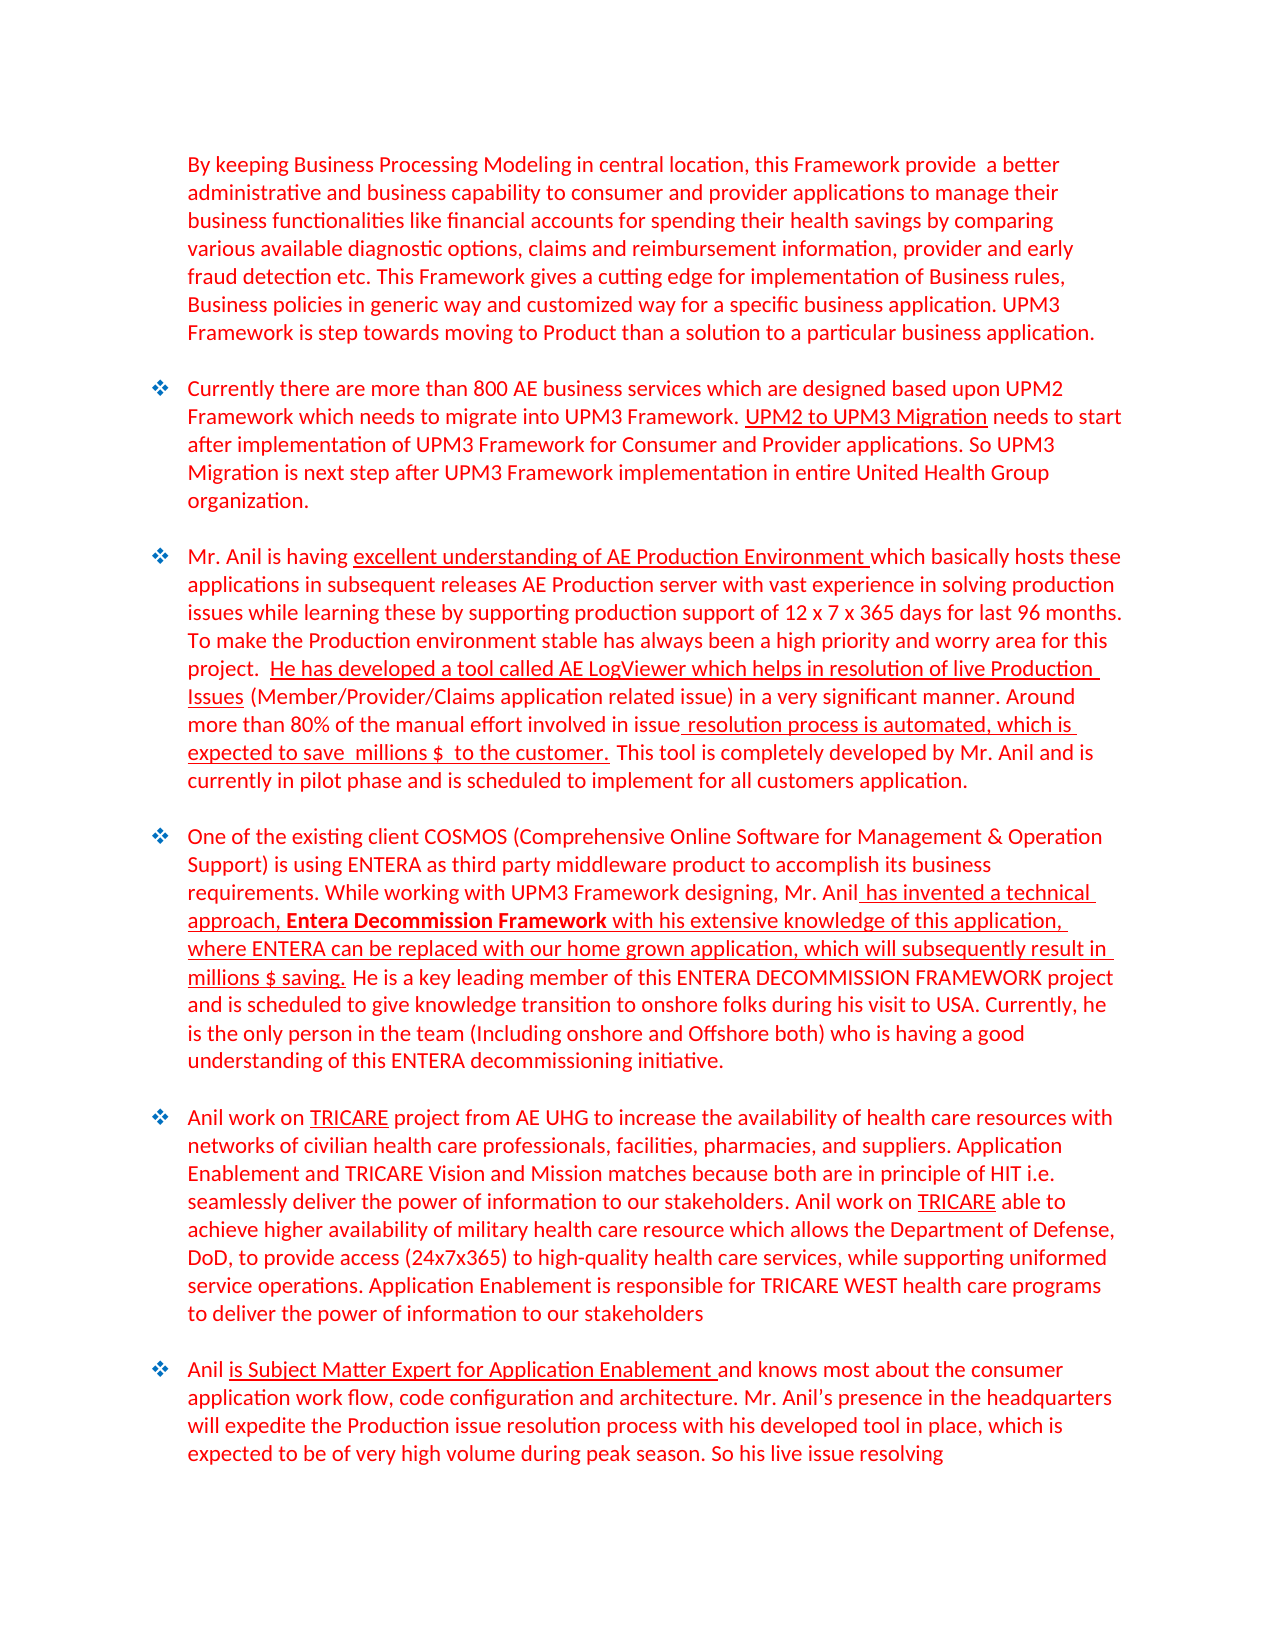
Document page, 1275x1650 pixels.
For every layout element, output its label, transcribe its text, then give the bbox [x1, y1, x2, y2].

list Anil work on TRICARE project from AE UHG to increase the availability of health care resources with networks of civilian health care professionals, facilities, pharmacies, and suppliers. Application Enablement and TRICARE Vision and Mission matches because both are in principle of HIT i.e. seamlessly deliver the power of information to our stakeholders. Anil work on TRICARE able to achieve higher availability of military health care resource which allows the Department of Defense, DoD, to provide access (24x7x365) to high-quality health care services, while supporting uniformed service operations. Application Enablement is responsible for TRICARE WEST health care programs to deliver the power of information to our stakeholders [150, 1103, 1125, 1327]
list Anil is Subject Matter Expert for Application Enablement and knows most about the consumer application work flow, code configuration and architecture. Mr. Anil’s presence in the headquarters will expedite the Production issue resolution process with his developed tool in place, which is expected to be of very high volume during peak season. So his live issue resolving [150, 1355, 1125, 1467]
list One of the existing client COSMOS (Comprehensive Online Software for Management & Operation Support) is using ENTERA as third party middleware product to accomplish its business requirements. While working with UPM3 Framework designing, Mr. Anil has invented a technical approach, Entera Decommission Framework with his extensive knowledge of this application, where ENTERA can be replaced with our home grown application, which will subsequently result in millions $ saving. He is a key leading member of this ENTERA DECOMMISSION FRAMEWORK project and is scheduled to give knowledge transition to onshore folks during his visit to USA. Currently, he is the only person in the team (Including onshore and Offshore both) who is having a good understanding of this ENTERA decommissioning initiative. [150, 822, 1125, 1075]
list Mr. Anil is having excellent understanding of AE Production Environment which basically hosts these applications in subsequent releases AE Production server with vast experience in solving production issues while learning these by supporting production support of 12 x 7 x 365 days for last 96 months. To make the Production environment stable has always been a high priority and worry area for this project. He has developed a tool called AE LogViewer which helps in resolution of live Production Issues (Member/Provider/Claims application related issue) in a very significant manner. Around more than 80% of the manual effort involved in issue resolution process is automated, which is expected to save millions $ to the customer. This tool is completely developed by Mr. Anil and is currently in pilot phase and is scheduled to implement for all customers application. [150, 542, 1125, 794]
list Currently there are more than 800 AE business services which are designed based upon UPM2 Framework which needs to migrate into UPM3 Framework. UPM2 to UPM3 Migration needs to start after implementation of UPM3 Framework for Consumer and Provider applications. So UPM3 Migration is next step after UPM3 Framework implementation in entire United Health Group organization. [150, 374, 1125, 514]
list By keeping Business Processing Modeling in central location, this Framework provide a better administrative and business capability to consumer and provider applications to manage their business functionalities like financial accounts for spending their health savings by comparing various available diagnostic options, claims and reimbursement information, provider and early fraud detection etc. This Framework gives a cutting edge for implementation of Business rules, Business policies in generic way and customized way for a specific business application. UPM3 Framework is step towards moving to Product than a solution to a particular business application. [187, 150, 1125, 346]
